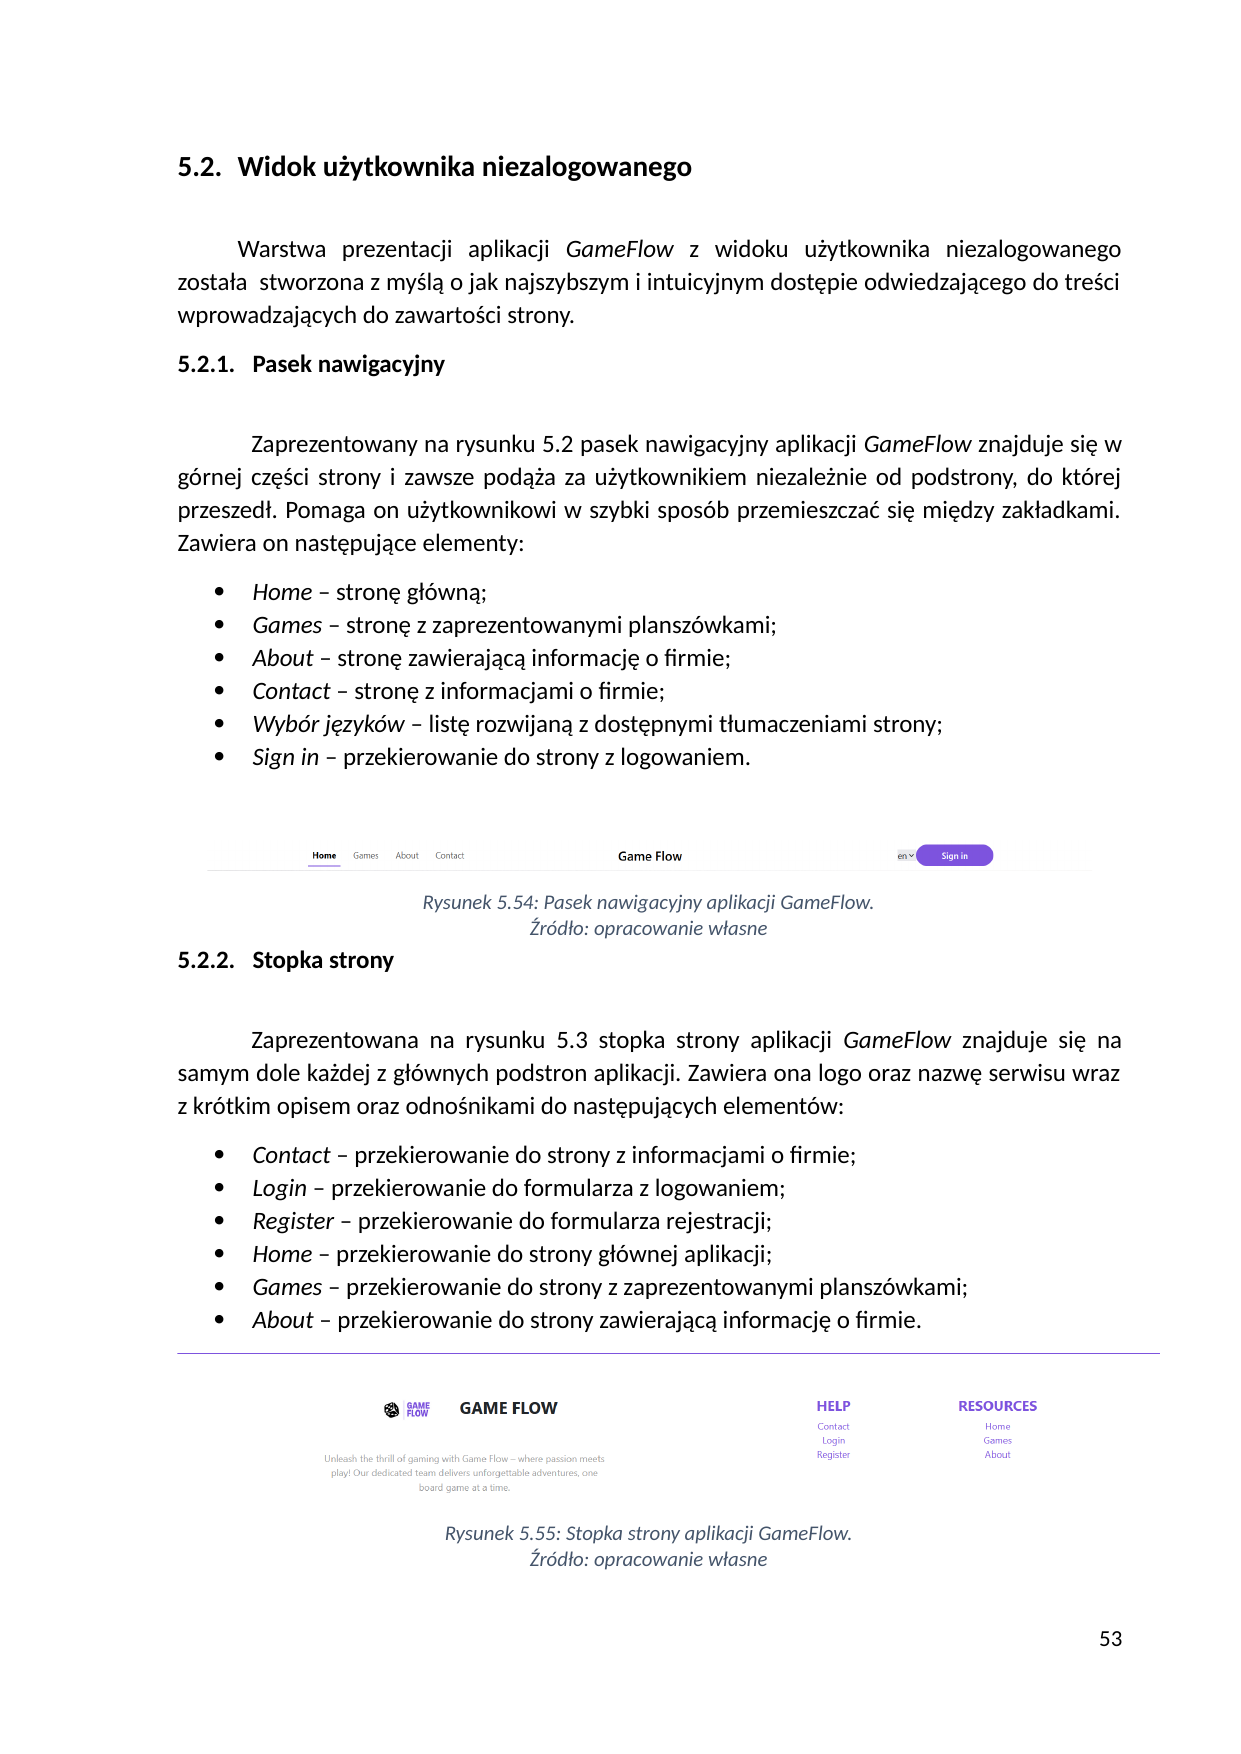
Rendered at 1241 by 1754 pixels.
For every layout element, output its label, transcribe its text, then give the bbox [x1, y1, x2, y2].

picture [177, 1353, 1160, 1502]
list Home – stronę główną; [215, 577, 1122, 607]
text Źródło: opracowanie własne [177, 915, 1122, 940]
list Games – przekierowanie do strony z zaprezentowanymi planszówkami; [215, 1271, 1122, 1302]
subtitle Pasek nawigacyjny [177, 348, 1122, 379]
list About – stronę zawierającą informację o firmie; [215, 642, 1122, 673]
subtitle Widok użytkownika niezalogowanego [177, 148, 1122, 183]
text Zaprezentowana na rysunku 5.3 stopka strony aplikacji GameFlow znajduje się na samym dole każdej z głównych podstron aplikacji. Zawiera ona logo oraz nazwę serwisu wraz z krótkim opisem oraz odnośnikami do następujących elementów: [177, 1024, 1122, 1121]
picture [207, 840, 1093, 871]
text Zaprezentowany na rysunku 5.2 pasek nawigacyjny aplikacji GameFlow znajduje się w górnej części strony i zawsze podąża za użytkownikiem niezależnie od podstrony, do której przeszedł. Pomaga on użytkownikowi w szybki sposób przemieszczać się między zakładkami. Zawiera on następujące elementy: [177, 428, 1122, 557]
text Warstwa prezentacji aplikacji GameFlow z widoku użytkownika niezalogowanego została stworzona z myślą o jak najszybszym i intuicyjnym dostępie odwiedzającego do treści wprowadzających do zawartości strony. [177, 233, 1122, 329]
list Games – stronę z zaprezentowanymi planszówkami; [215, 609, 1122, 640]
list Register – przekierowanie do formularza rejestracji; [215, 1206, 1122, 1236]
list Wybór języków – listę rozwijaną z dostępnymi tłumaczeniami strony; [215, 708, 1122, 739]
list Sign in – przekierowanie do strony z logowaniem. [215, 741, 1122, 772]
list Contact – przekierowanie do strony z informacjami o firmie; [215, 1140, 1122, 1170]
list Login – przekierowanie do formularza z logowaniem; [215, 1173, 1122, 1203]
text Źródło: opracowanie własne [177, 1546, 1122, 1571]
list Contact – stronę z informacjami o firmie; [215, 675, 1122, 706]
list About – przekierowanie do strony zawierającą informację o firmie. [215, 1304, 1122, 1335]
subtitle Stopka strony [177, 944, 1122, 975]
list Home – przekierowanie do strony głównej aplikacji; [215, 1238, 1122, 1269]
